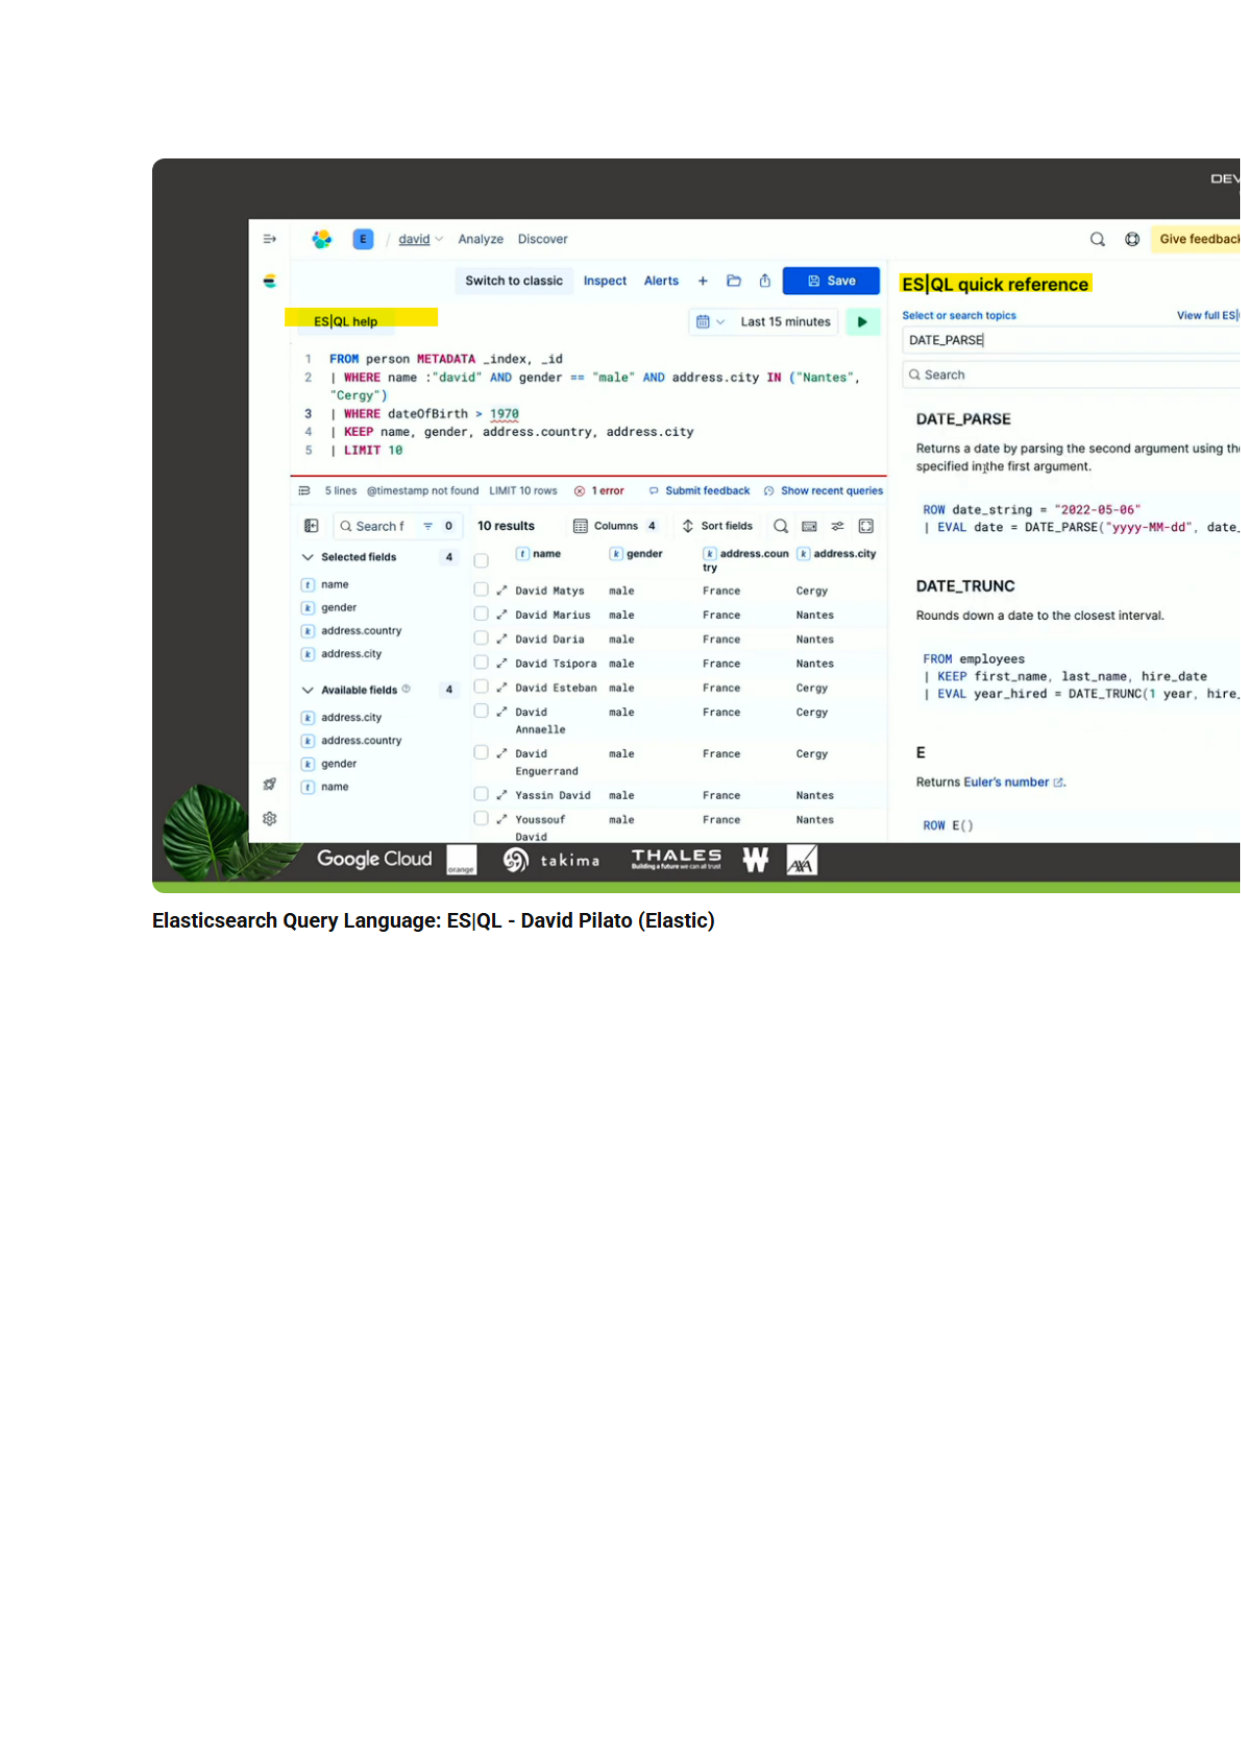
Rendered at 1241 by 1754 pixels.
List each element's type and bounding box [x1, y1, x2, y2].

picture [147, 147, 1241, 937]
